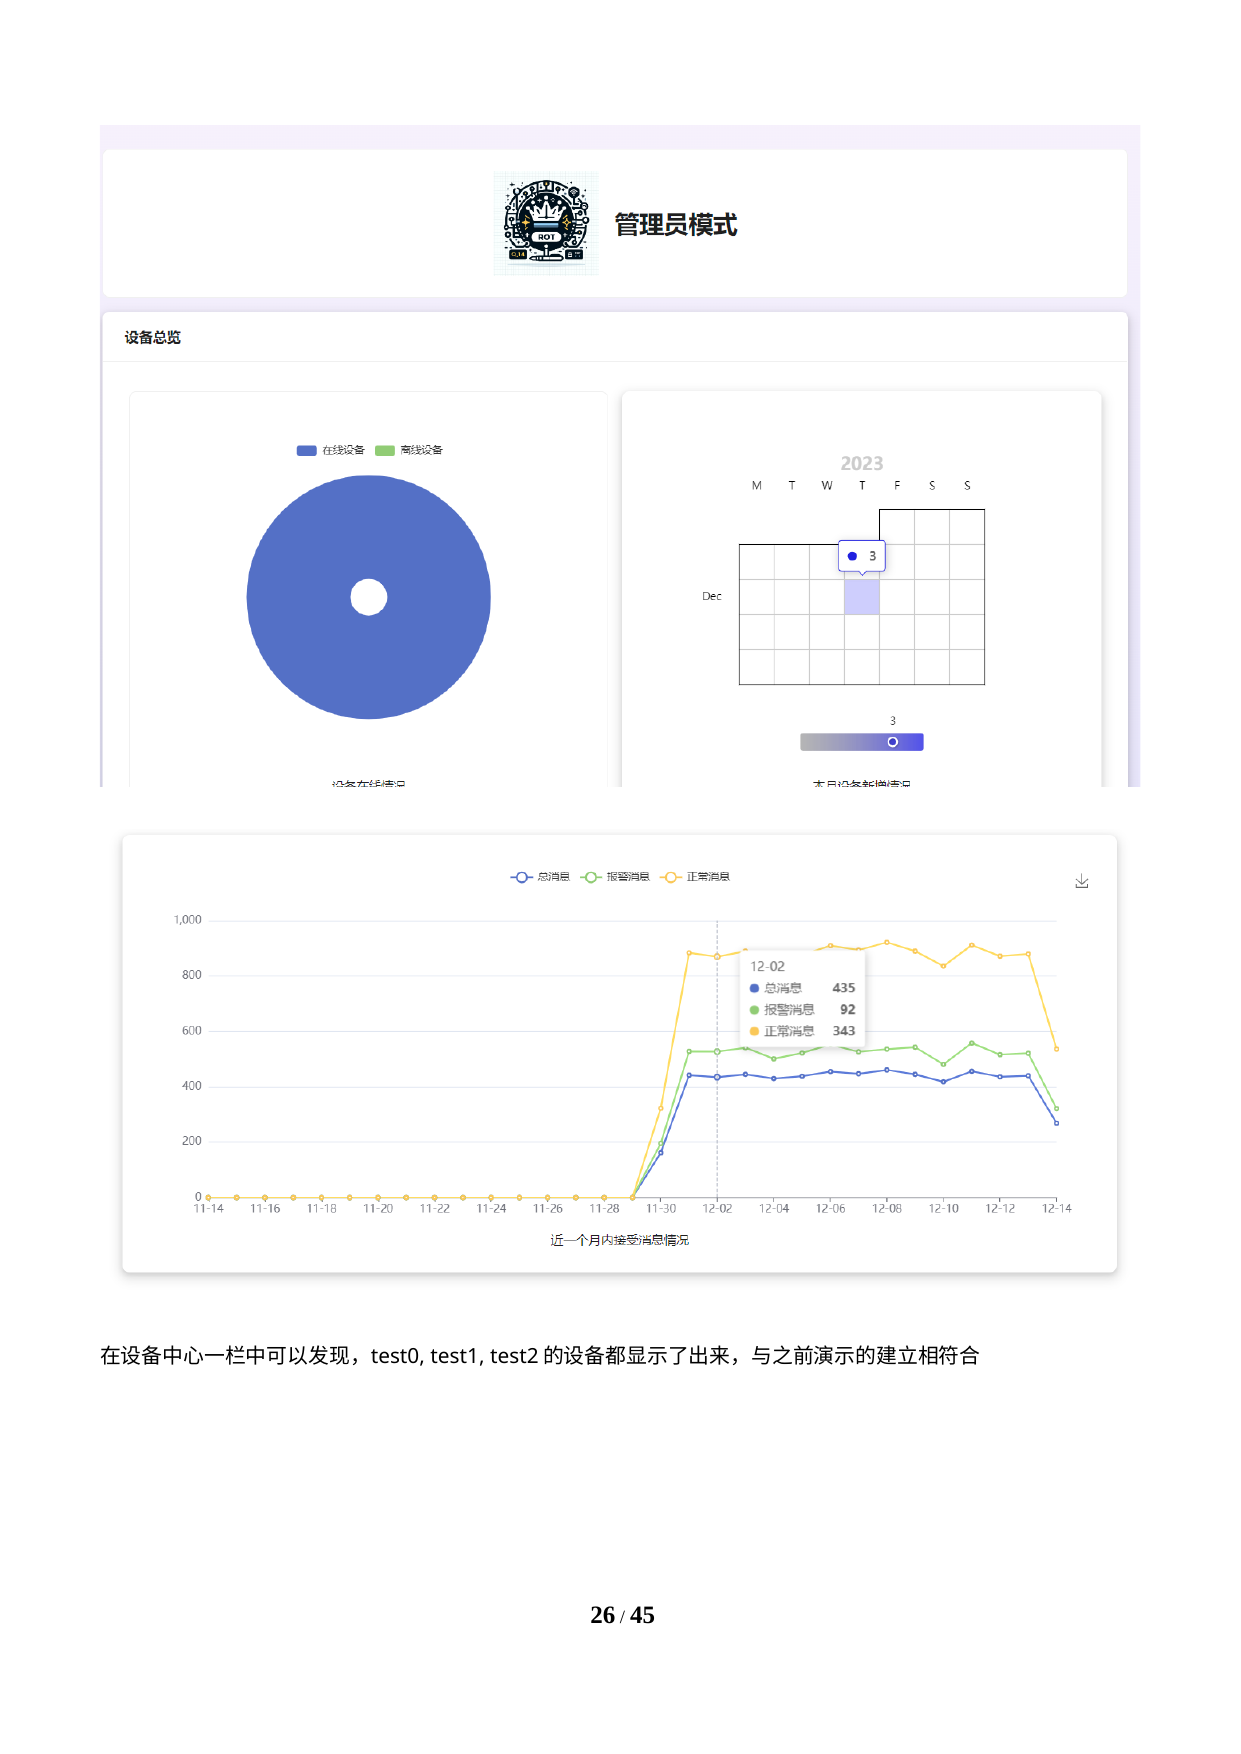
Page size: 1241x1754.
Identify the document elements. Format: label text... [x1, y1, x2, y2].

picture [99, 829, 1141, 1296]
text 在设备中心一栏中可以发现，test0, test1, test2的设备都显示了出来，与之前演示的建立相符合 [100, 1338, 1140, 1371]
picture [99, 125, 1141, 787]
